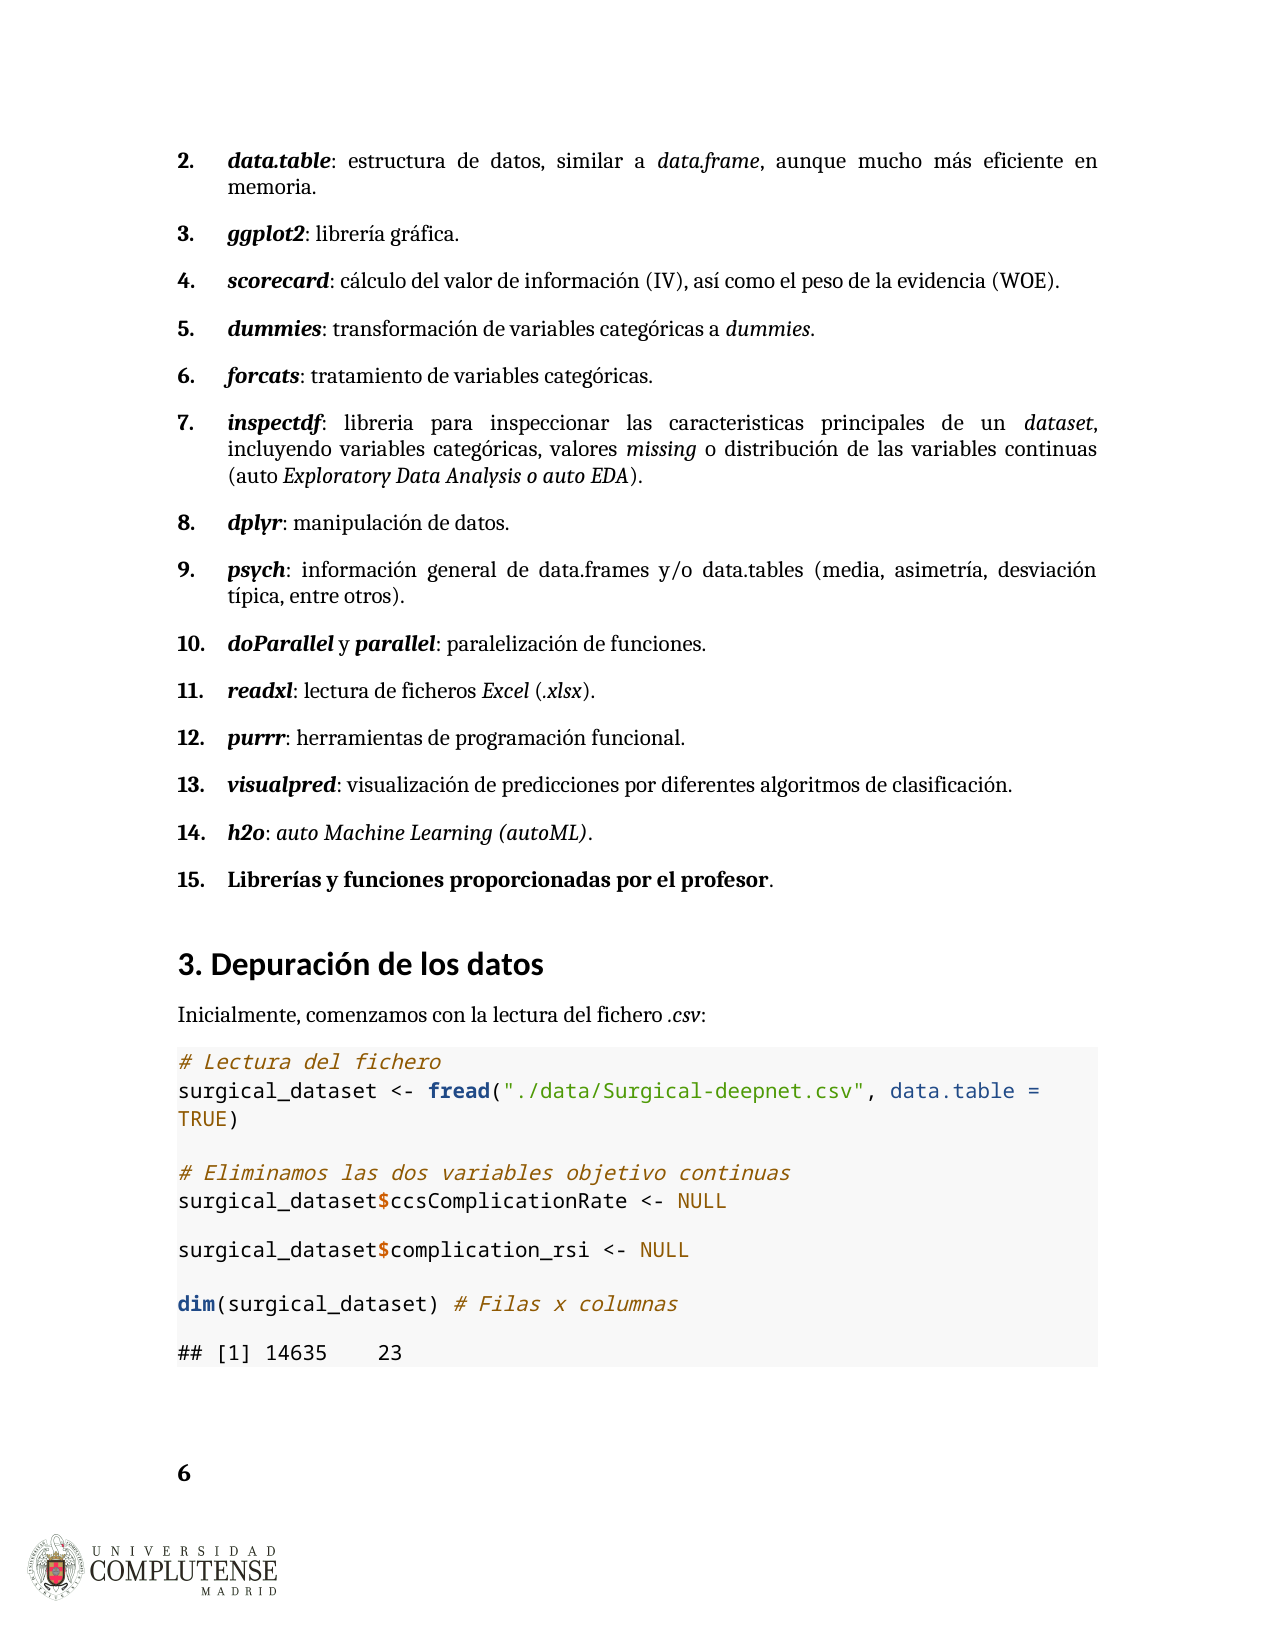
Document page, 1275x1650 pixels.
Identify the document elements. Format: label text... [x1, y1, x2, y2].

list readxl: lectura de ficheros Excel (.xlsx). [177, 678, 1098, 704]
list visualpred: visualización de predicciones por diferentes algoritmos de clasificación. [177, 772, 1098, 798]
list scorecard: cálculo del valor de información (IV), así como el peso de la evidencia (WOE). [177, 268, 1098, 295]
text Inicialmente, comenzamos con la lectura del fichero .csv: [177, 1002, 1098, 1029]
text ## [1] 14635 23 [177, 1338, 1098, 1367]
text surgical_dataset$complication_rsi <- NULL dim(surgical_dataset) # Filas x columnas [177, 1236, 1098, 1318]
text # Lectura del fichero surgical_dataset <- fread("./data/Surgical-deepnet.csv", data.table = TRUE) # Eliminamos las dos variables objetivo continuas surgical_dataset$ccsComplicationRate <- NULL [177, 1047, 1098, 1215]
list Librerías y funciones proporcionadas por el profesor. [177, 866, 1098, 893]
list dplyr: manipulación de datos. [177, 510, 1098, 536]
list purrr: herramientas de programación funcional. [177, 725, 1098, 751]
list dummies: transformación de variables categóricas a dummies. [177, 316, 1098, 342]
list doParallel y parallel: paralelización de funciones. [177, 631, 1098, 657]
list inspectdf: libreria para inspeccionar las caracteristicas principales de un dataset, incluyendo variables categóricas, valores missing o distribución de las variables continuas (auto Exploratory Data Analysis o auto EDA). [177, 410, 1098, 489]
list psych: información general de data.frames y/o data.tables (media, asimetría, desviación típica, entre otros). [177, 557, 1098, 610]
list ggplot2: librería gráfica. [177, 221, 1098, 247]
list forcats: tratamiento de variables categóricas. [177, 363, 1098, 389]
subtitle 3. Depuración de los datos [177, 943, 1098, 983]
picture [24, 1496, 280, 1640]
list data.table: estructura de datos, similar a data.frame, aunque mucho más eficiente en memoria. [177, 148, 1098, 200]
list h2o: auto Machine Learning (autoML). [177, 819, 1098, 846]
